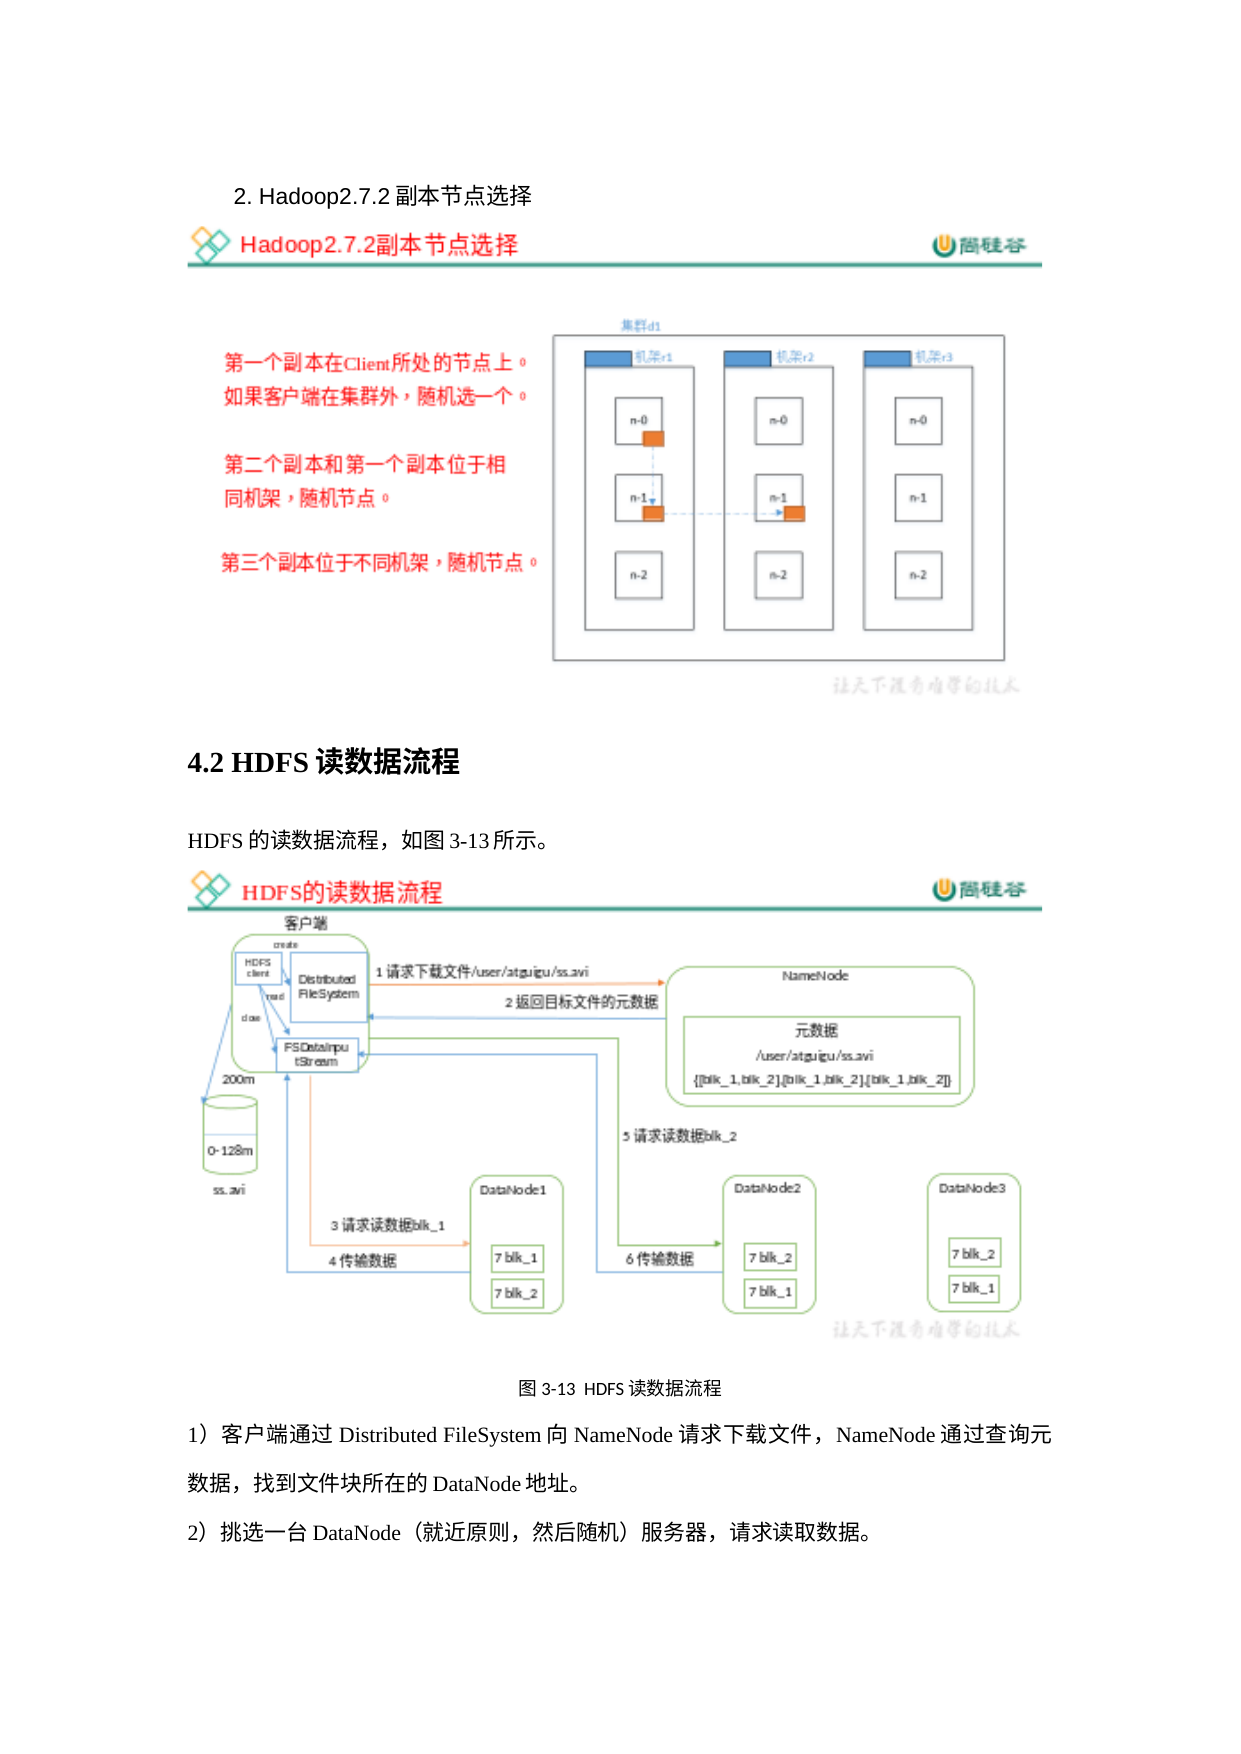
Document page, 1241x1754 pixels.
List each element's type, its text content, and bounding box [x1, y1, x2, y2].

text 1）客户端通过Distributed FileSystem向NameNode请求下载文件，NameNode通过查询元数据，找到文件块所在的DataNode地址。 [187, 1417, 1053, 1498]
subtitle 4.2 HDFS读数据流程 [187, 727, 1053, 792]
text 2. Hadoop2.7.2副本节点选择 [187, 162, 1053, 227]
text HDFS的读数据流程，如图3-13所示。 [187, 822, 1053, 855]
text 2）挑选一台DataNode（就近原则，然后随机）服务器，请求读取数据。 [187, 1514, 1053, 1547]
text 图3-13 HDFS读数据流程 [187, 1371, 1053, 1403]
